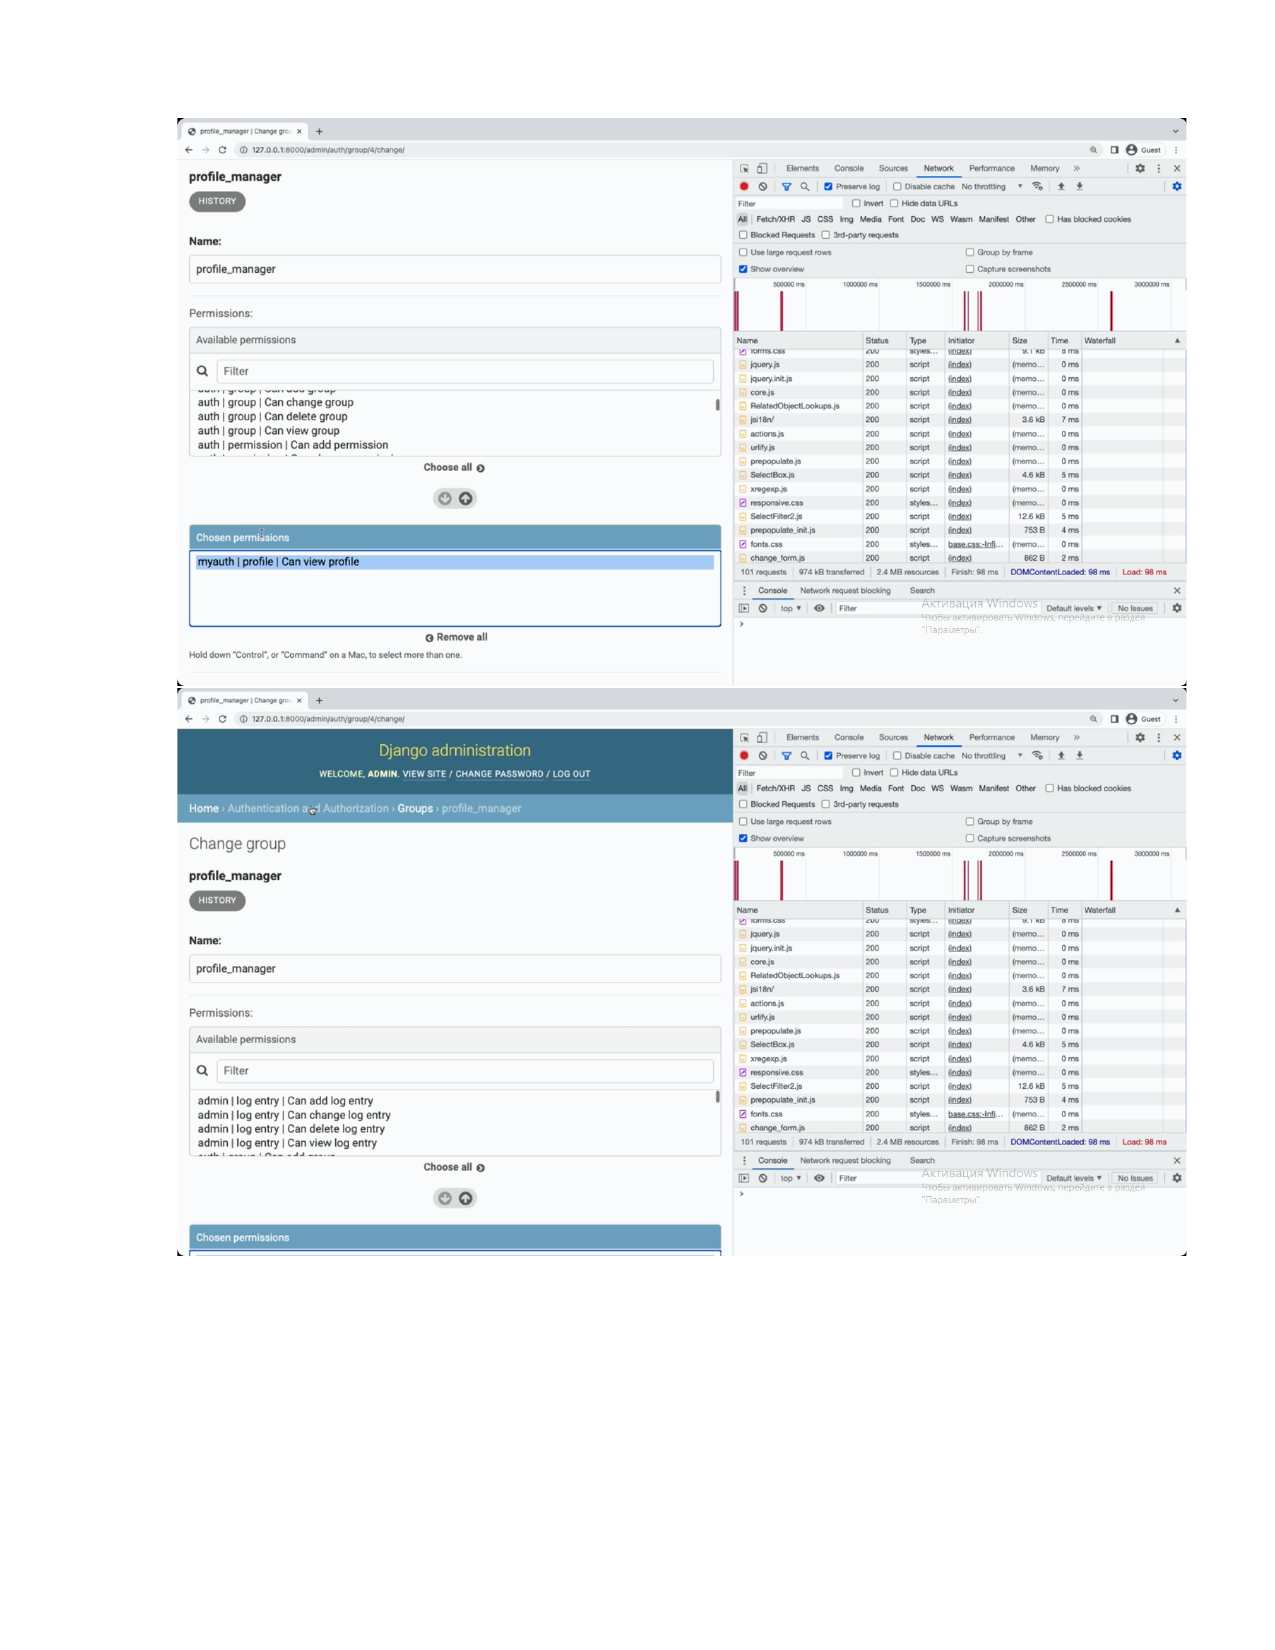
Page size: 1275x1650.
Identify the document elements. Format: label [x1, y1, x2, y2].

picture [177, 688, 1187, 1256]
picture [177, 118, 1187, 686]
